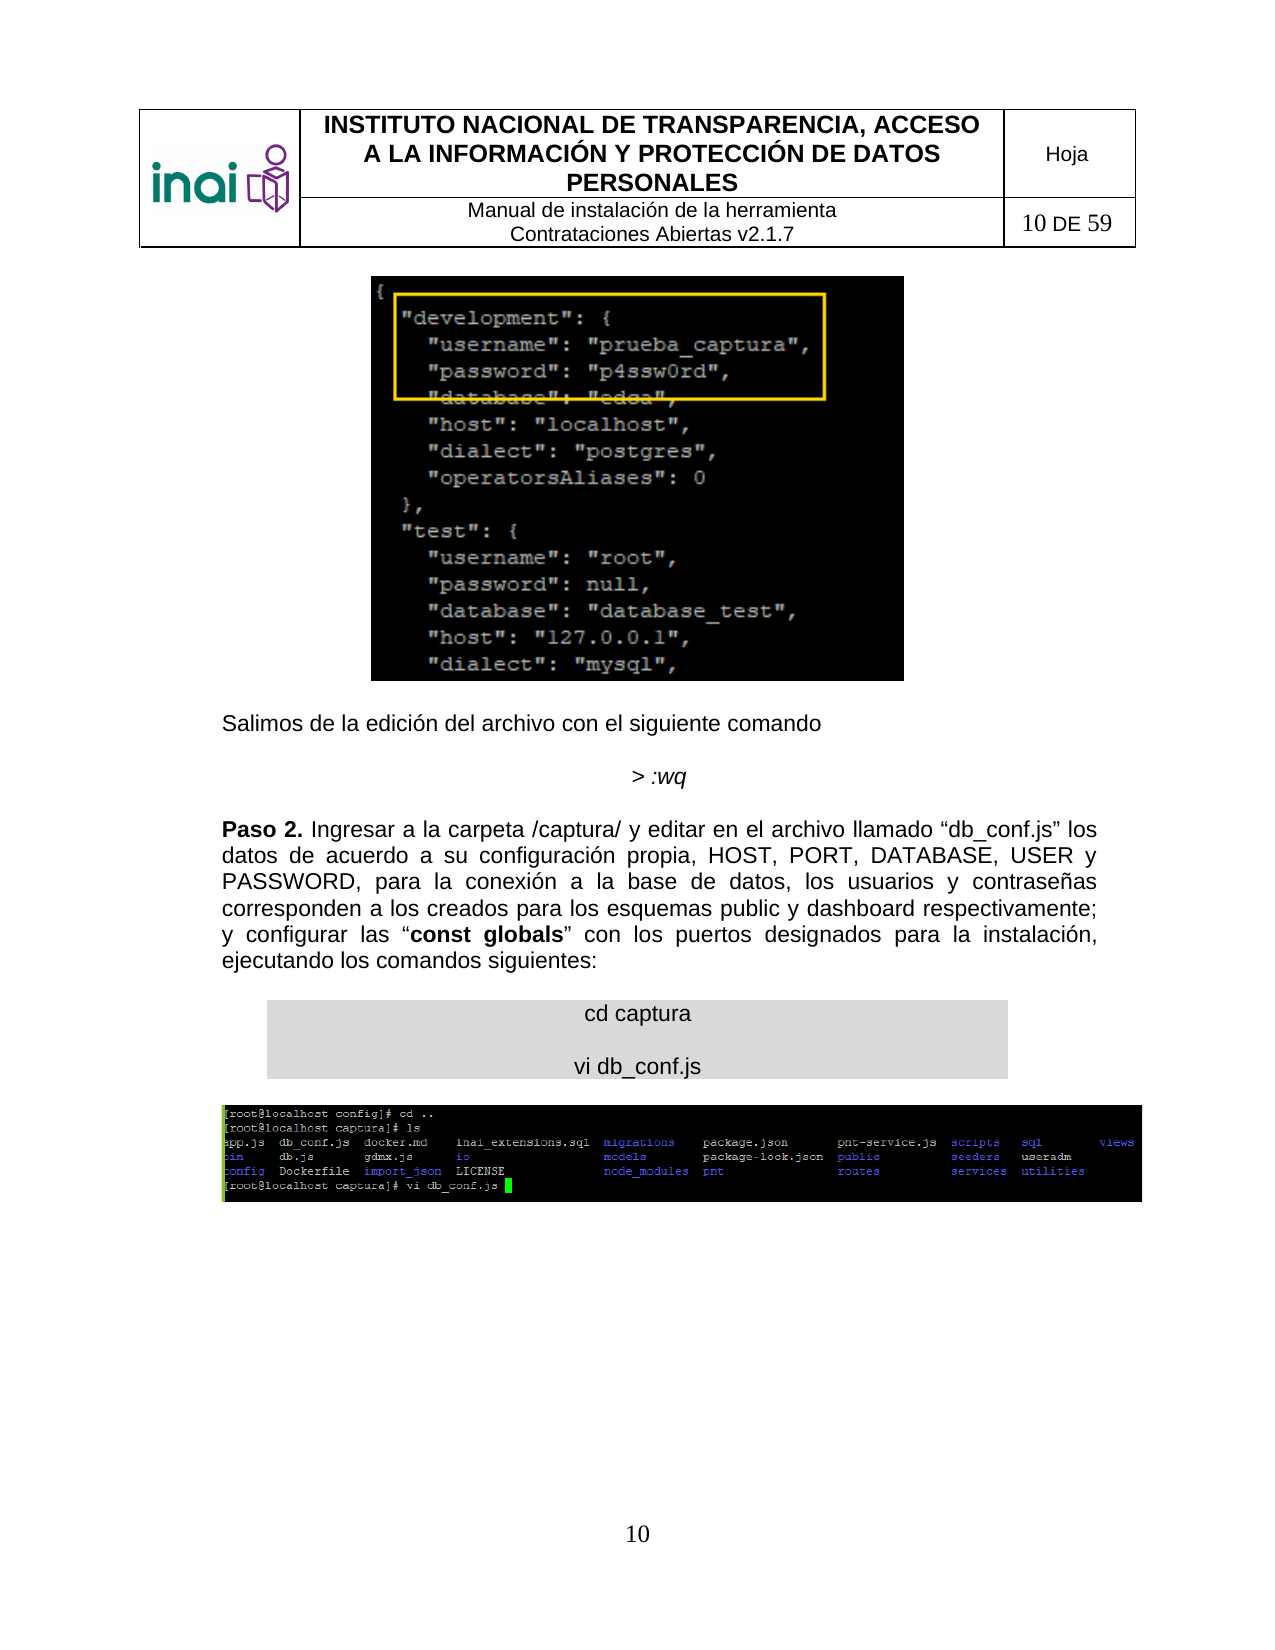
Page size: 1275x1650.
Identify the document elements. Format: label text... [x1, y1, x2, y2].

picture [373, 279, 902, 679]
picture [150, 143, 294, 214]
picture [221, 1105, 1143, 1202]
text Salimos de la edición del archivo con el siguiente comando [222, 710, 1098, 737]
text Paso 2. Ingresar a la carpeta /captura/ y editar en el archivo llamado “db_conf.js” los datos de acuerdo a su configuración propia, HOST, PORT, DATABASE, USER y PASSWORD, para la conexión a la base de datos, los usuarios y contraseñas corresponden a los creados para los esquemas public y dashboard respectivamente; y configurar las “const globals” con los puertos designados para la instalación, ejecutando los comandos siguientes: [222, 816, 1098, 974]
table_header cd captura vi db_conf.js [267, 1000, 1008, 1079]
text > :wq [222, 763, 1098, 789]
